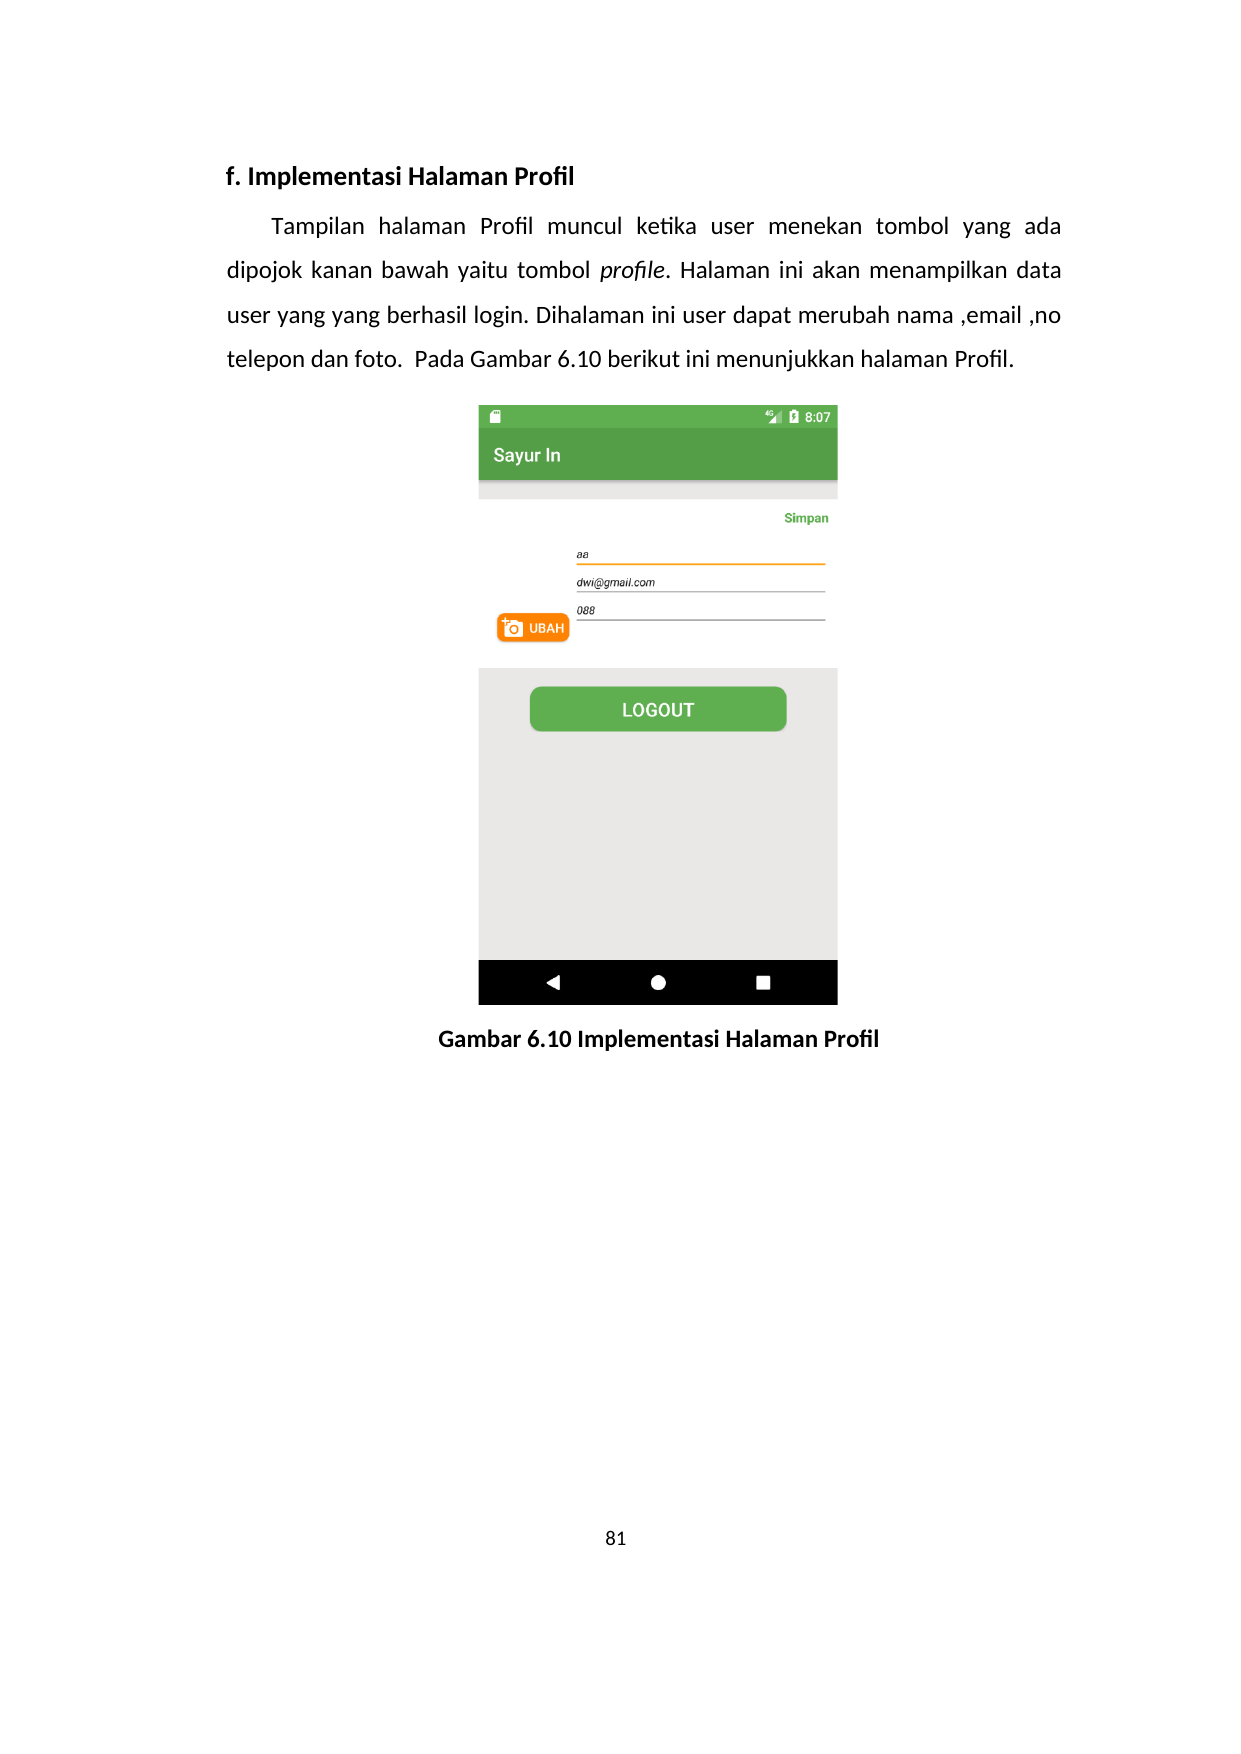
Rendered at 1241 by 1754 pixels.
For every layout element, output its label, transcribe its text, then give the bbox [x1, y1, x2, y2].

subtitle Gambar 6.10 Implementasi Halaman Profil [226, 1023, 1092, 1053]
picture [478, 405, 838, 1005]
text Tampilan halaman Profil muncul ketika user menekan tombol yang ada dipojok kanan bawah yaitu tombol profile. Halaman ini akan menampilkan data user yang yang berhasil login. Dihalaman ini user dapat merubah nama ,email ,no telepon dan foto. Pada Gambar 6.10 berikut ini menunjukkan halaman Profil. [227, 210, 1062, 374]
text f. Implementasi Halaman Profil [226, 159, 1090, 192]
